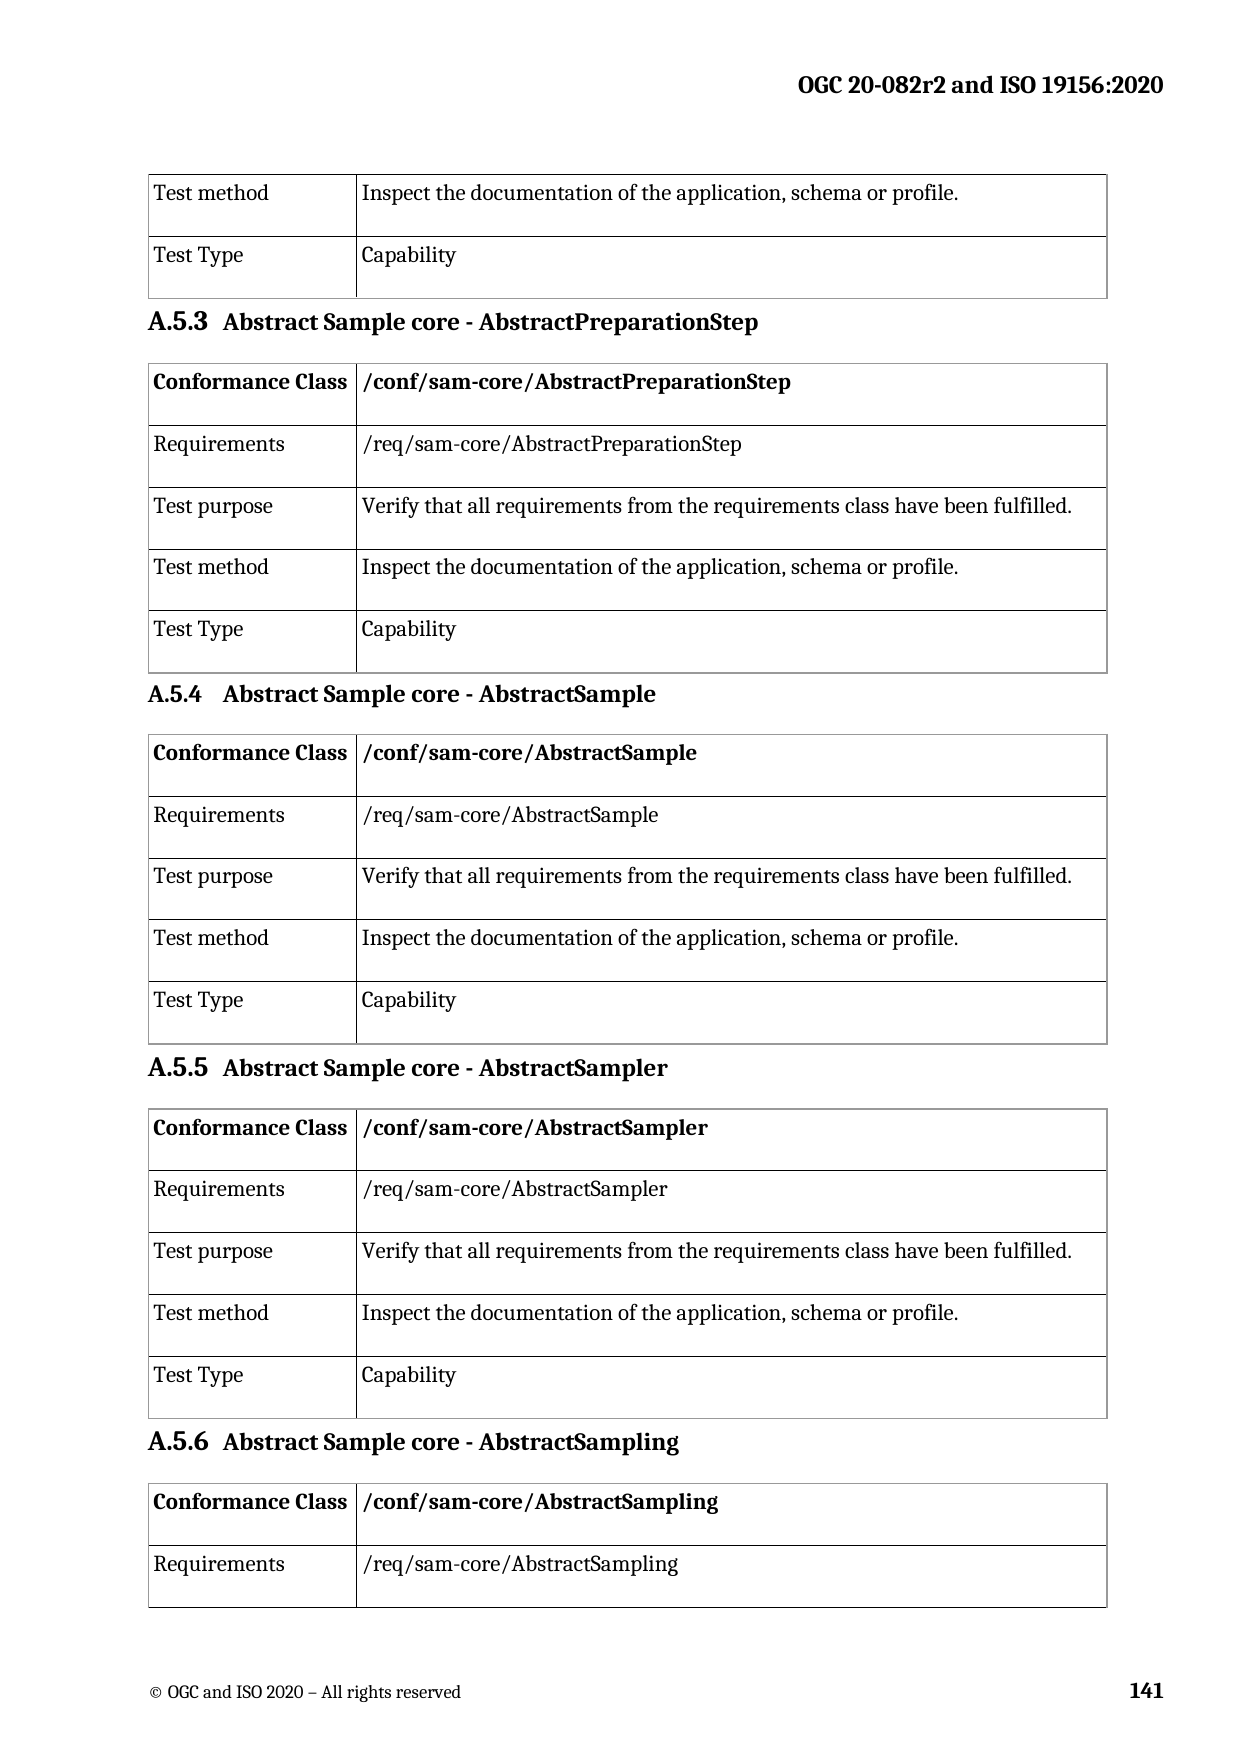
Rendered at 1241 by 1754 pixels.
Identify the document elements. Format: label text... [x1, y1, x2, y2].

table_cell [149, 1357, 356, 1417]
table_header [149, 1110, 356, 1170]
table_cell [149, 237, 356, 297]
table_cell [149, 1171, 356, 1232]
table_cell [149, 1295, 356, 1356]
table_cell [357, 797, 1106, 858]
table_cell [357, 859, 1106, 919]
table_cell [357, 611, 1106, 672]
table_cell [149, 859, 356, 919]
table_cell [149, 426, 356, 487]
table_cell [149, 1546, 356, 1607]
text Abstract Sample core - AbstractSampler [148, 1051, 1163, 1083]
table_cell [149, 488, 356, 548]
text Abstract Sample core - AbstractSampling [148, 1425, 1163, 1458]
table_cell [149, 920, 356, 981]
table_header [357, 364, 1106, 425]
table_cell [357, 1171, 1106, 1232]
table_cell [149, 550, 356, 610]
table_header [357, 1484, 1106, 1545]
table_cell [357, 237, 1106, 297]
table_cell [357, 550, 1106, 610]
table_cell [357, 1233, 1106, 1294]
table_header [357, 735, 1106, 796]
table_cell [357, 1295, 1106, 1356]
text Abstract Sample core - AbstractSample [148, 680, 1163, 708]
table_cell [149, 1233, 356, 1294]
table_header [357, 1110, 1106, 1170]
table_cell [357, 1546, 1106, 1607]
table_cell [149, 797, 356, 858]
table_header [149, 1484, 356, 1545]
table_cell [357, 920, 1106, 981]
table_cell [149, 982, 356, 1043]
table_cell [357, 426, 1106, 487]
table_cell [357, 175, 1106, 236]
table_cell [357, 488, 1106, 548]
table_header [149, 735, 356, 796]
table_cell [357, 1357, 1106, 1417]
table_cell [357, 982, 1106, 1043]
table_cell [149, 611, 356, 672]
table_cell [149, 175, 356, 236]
text Abstract Sample core - AbstractPreparationStep [148, 305, 1163, 338]
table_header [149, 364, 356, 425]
